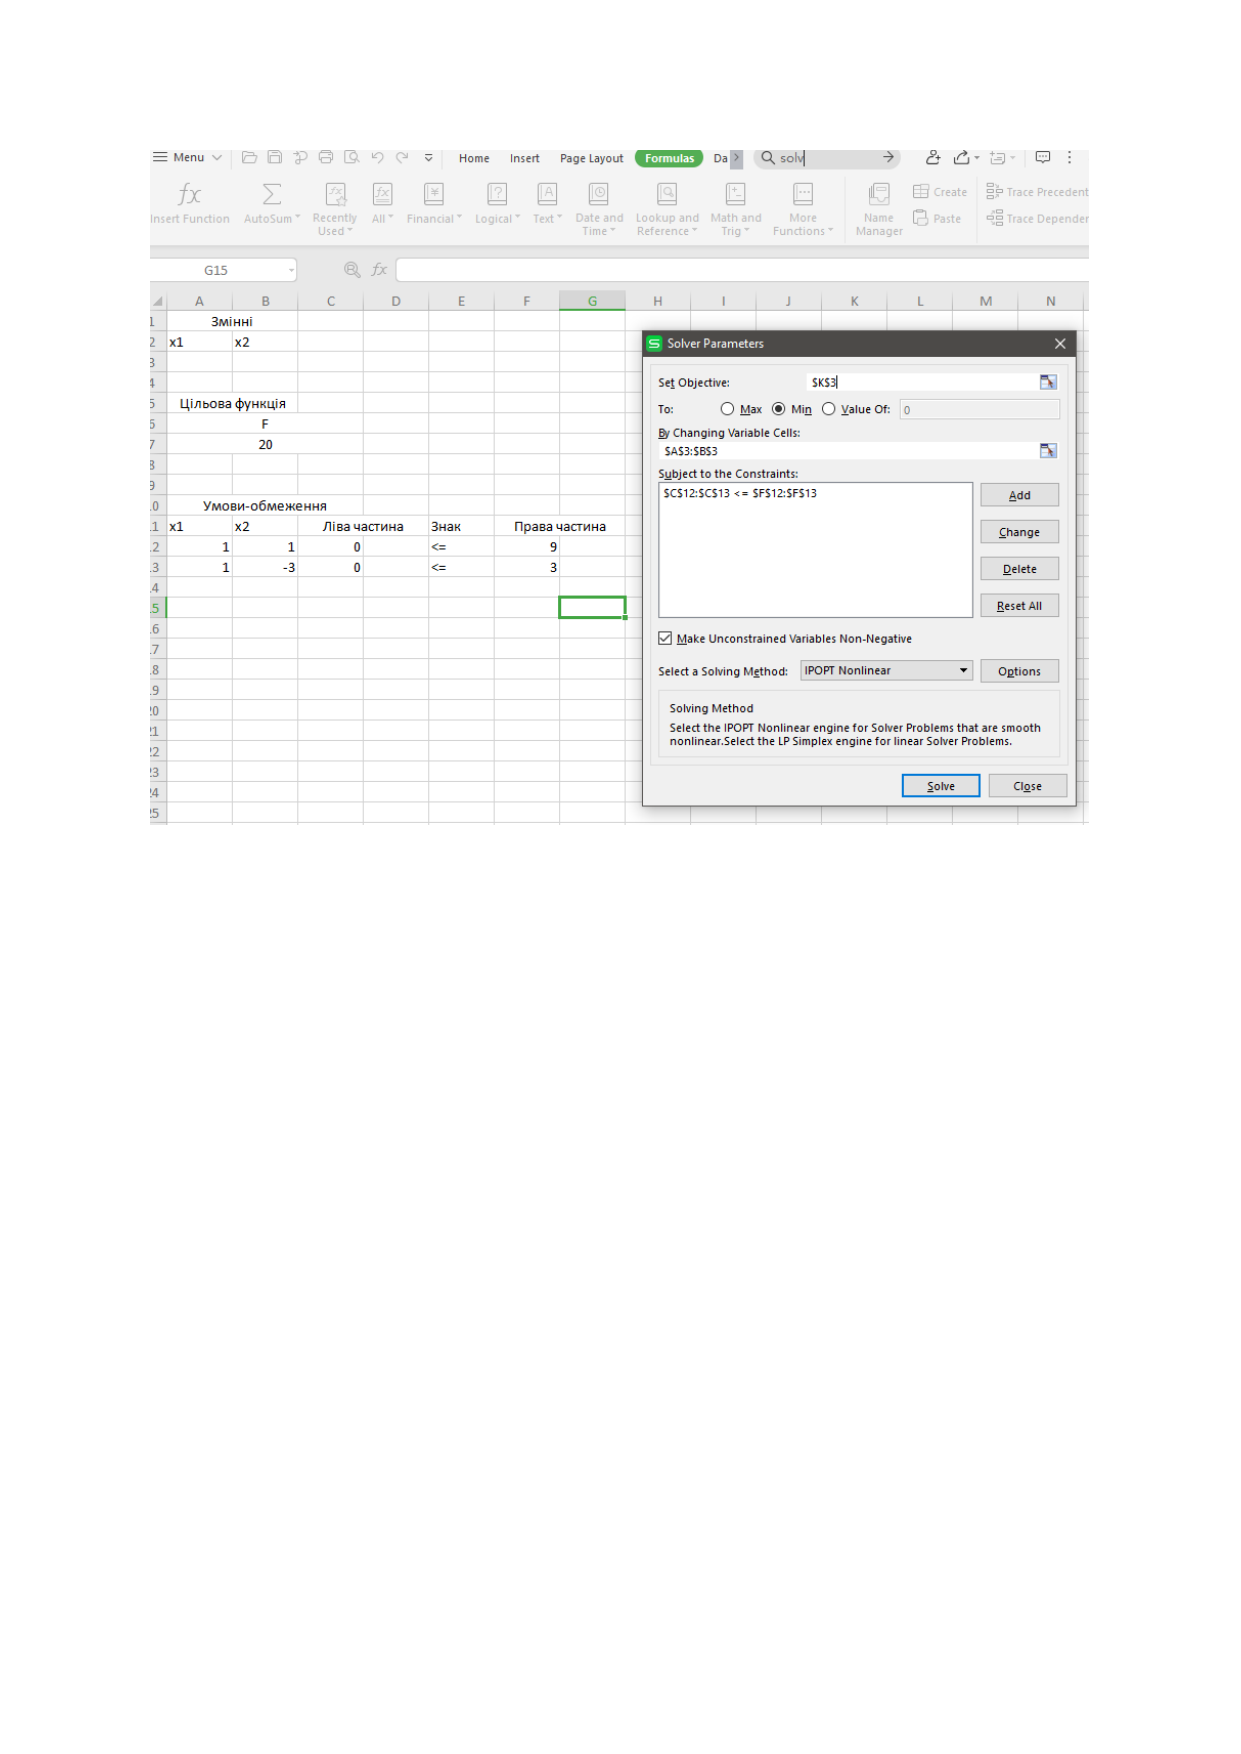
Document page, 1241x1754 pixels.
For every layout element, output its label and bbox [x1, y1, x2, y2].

picture [150, 150, 1089, 825]
